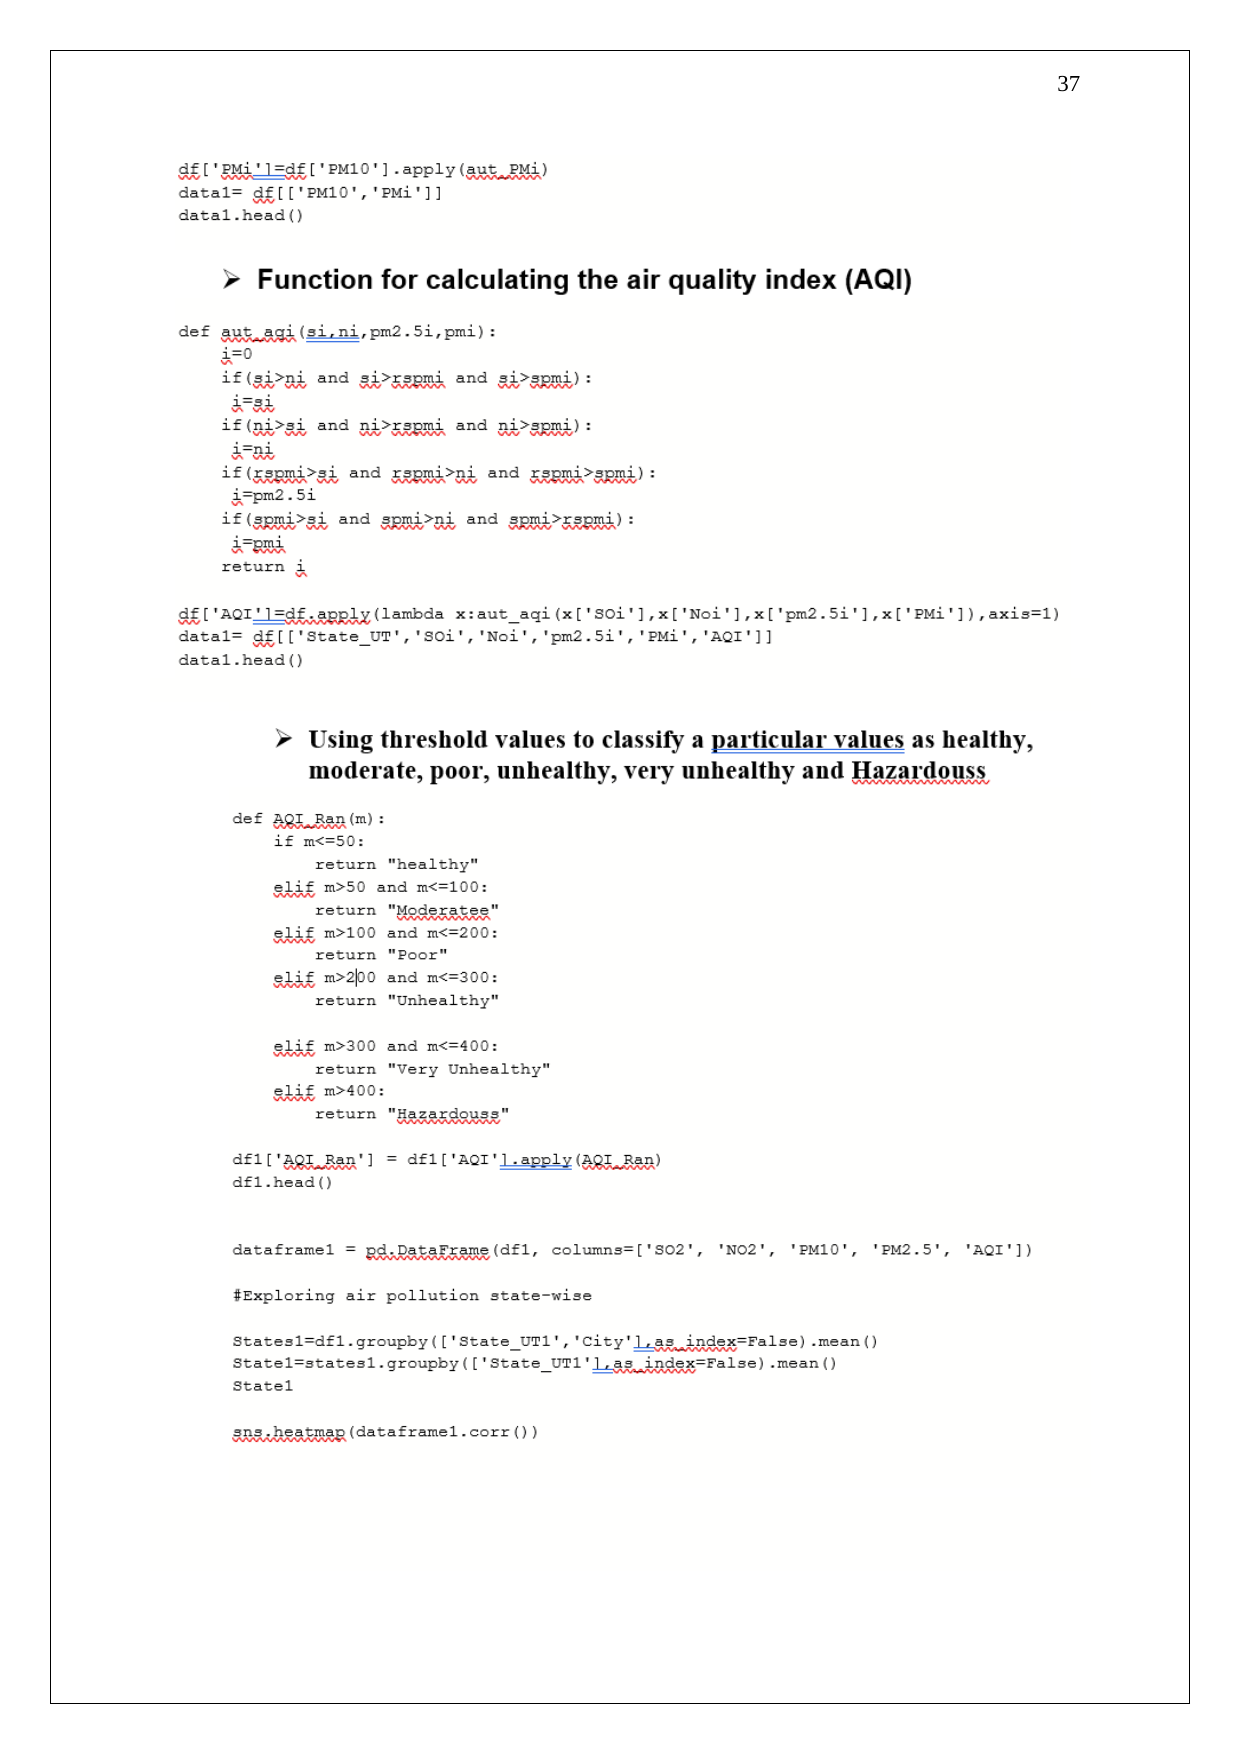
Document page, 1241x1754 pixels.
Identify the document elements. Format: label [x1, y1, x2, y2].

picture [150, 702, 1091, 1497]
picture [150, 150, 1091, 678]
